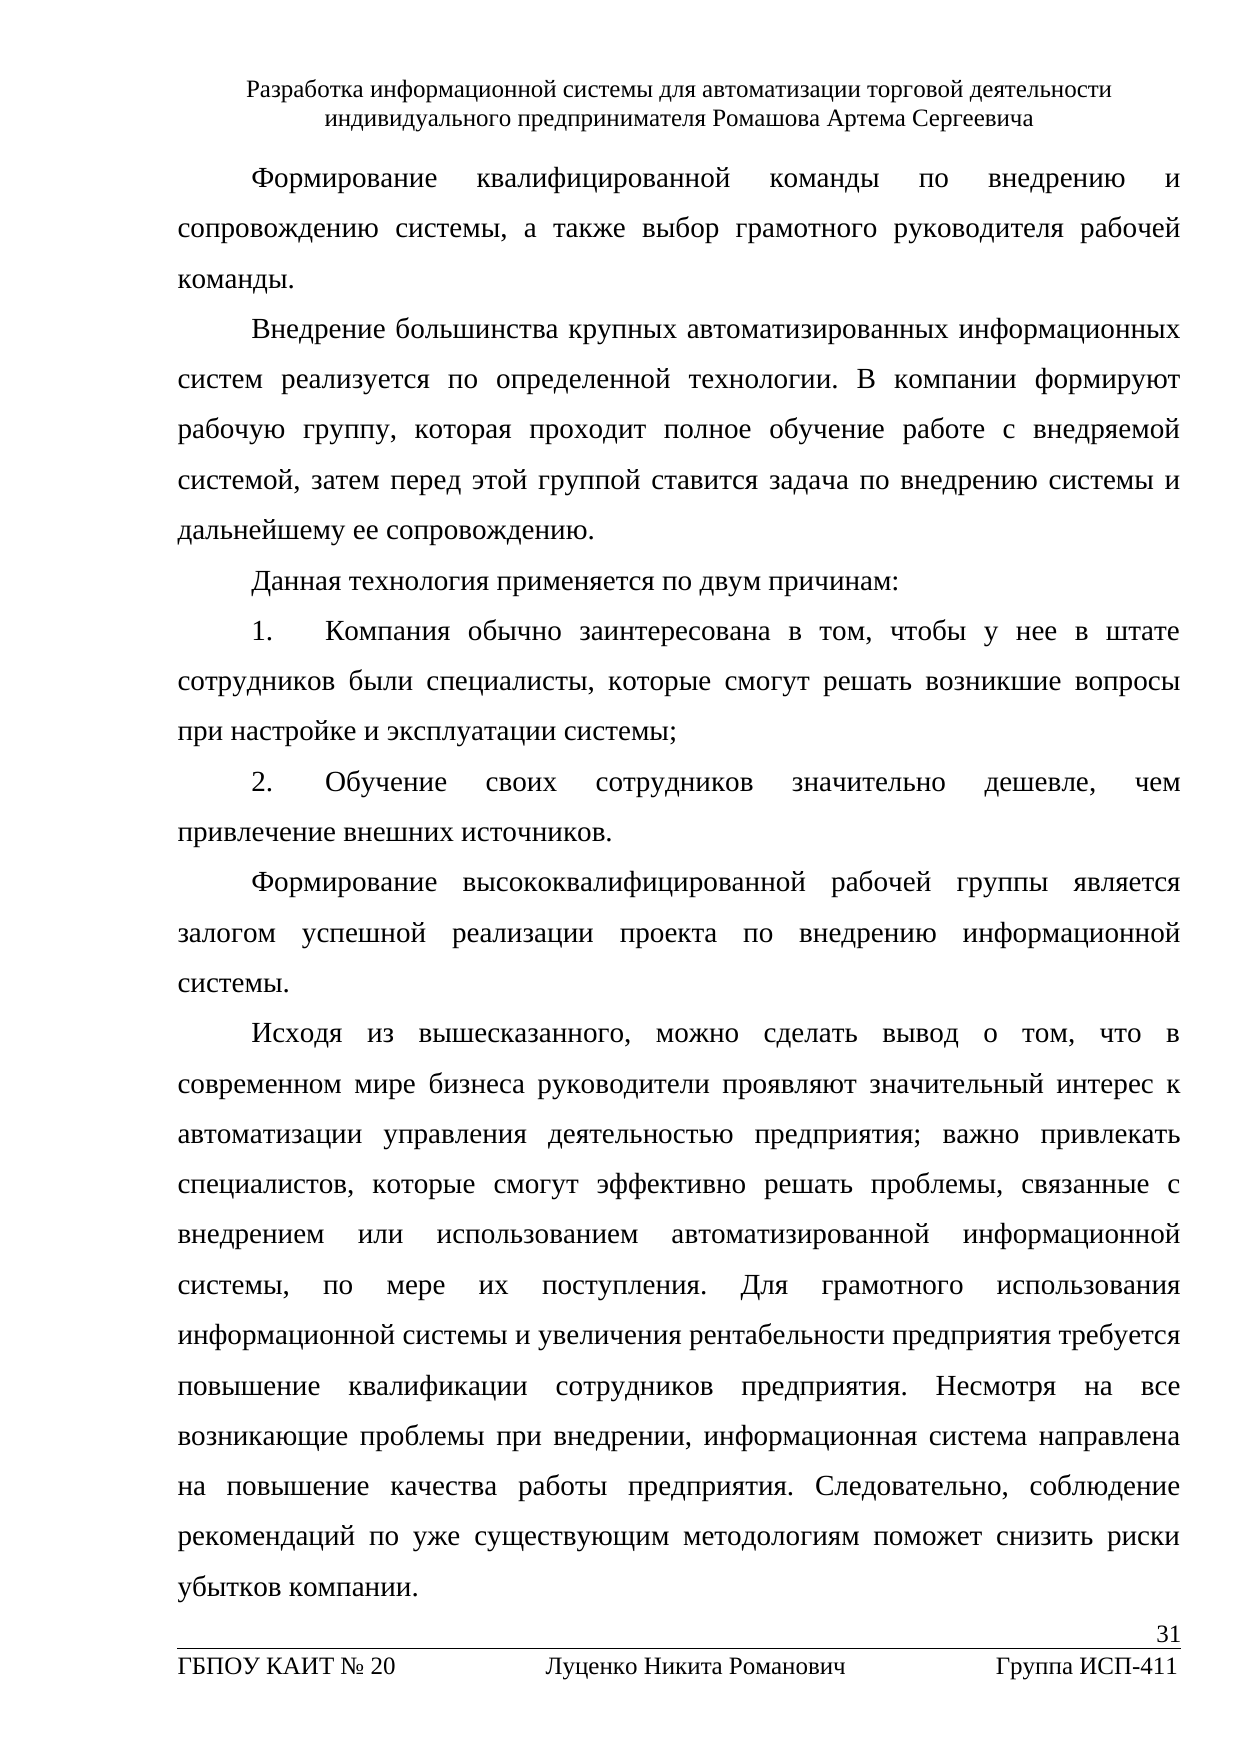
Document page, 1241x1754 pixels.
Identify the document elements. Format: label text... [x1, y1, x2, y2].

list Компания обычно заинтересована в том, чтобы у нее в штате сотрудников были специалисты, которые смогут решать возникшие вопросы при настройке и эксплуатации системы; [177, 613, 1181, 747]
list Обучение своих сотрудников значительно дешевле, чем привлечение внешних источников. [177, 764, 1181, 848]
text Исходя из вышесказанного, можно сделать вывод о том, что в современном мире бизнеса руководители проявляют значительный интерес к автоматизации управления деятельностью предприятия; важно привлекать специалистов, которые смогут эффективно решать проблемы, связанные с внедрением или использованием автоматизированной информационной системы, по мере их поступления. Для грамотного использования информационной системы и увеличения рентабельности предприятия требуется повышение квалификации сотрудников предприятия. Несмотря на все возникающие проблемы при внедрении, информационная система направлена на повышение качества работы предприятия. Следовательно, соблюдение рекомендаций по уже существующим методологиям поможет снизить риски убытков компании. [177, 1015, 1181, 1602]
text Внедрение большинства крупных автоматизированных информационных систем реализуется по определенной технологии. В компании формируют рабочую группу, которая проходит полное обучение работе с внедряемой системой, затем перед этой группой ставится задача по внедрению системы и дальнейшему ее сопровождению. [177, 311, 1181, 546]
text Данная технология применяется по двум причинам: [177, 563, 1181, 596]
text Формирование высококвалифицированной рабочей группы является залогом успешной реализации проекта по внедрению информационной системы. [177, 864, 1181, 999]
text Формирование квалифицированной команды по внедрению и сопровождению системы, а также выбор грамотного руководителя рабочей команды. [177, 160, 1181, 294]
